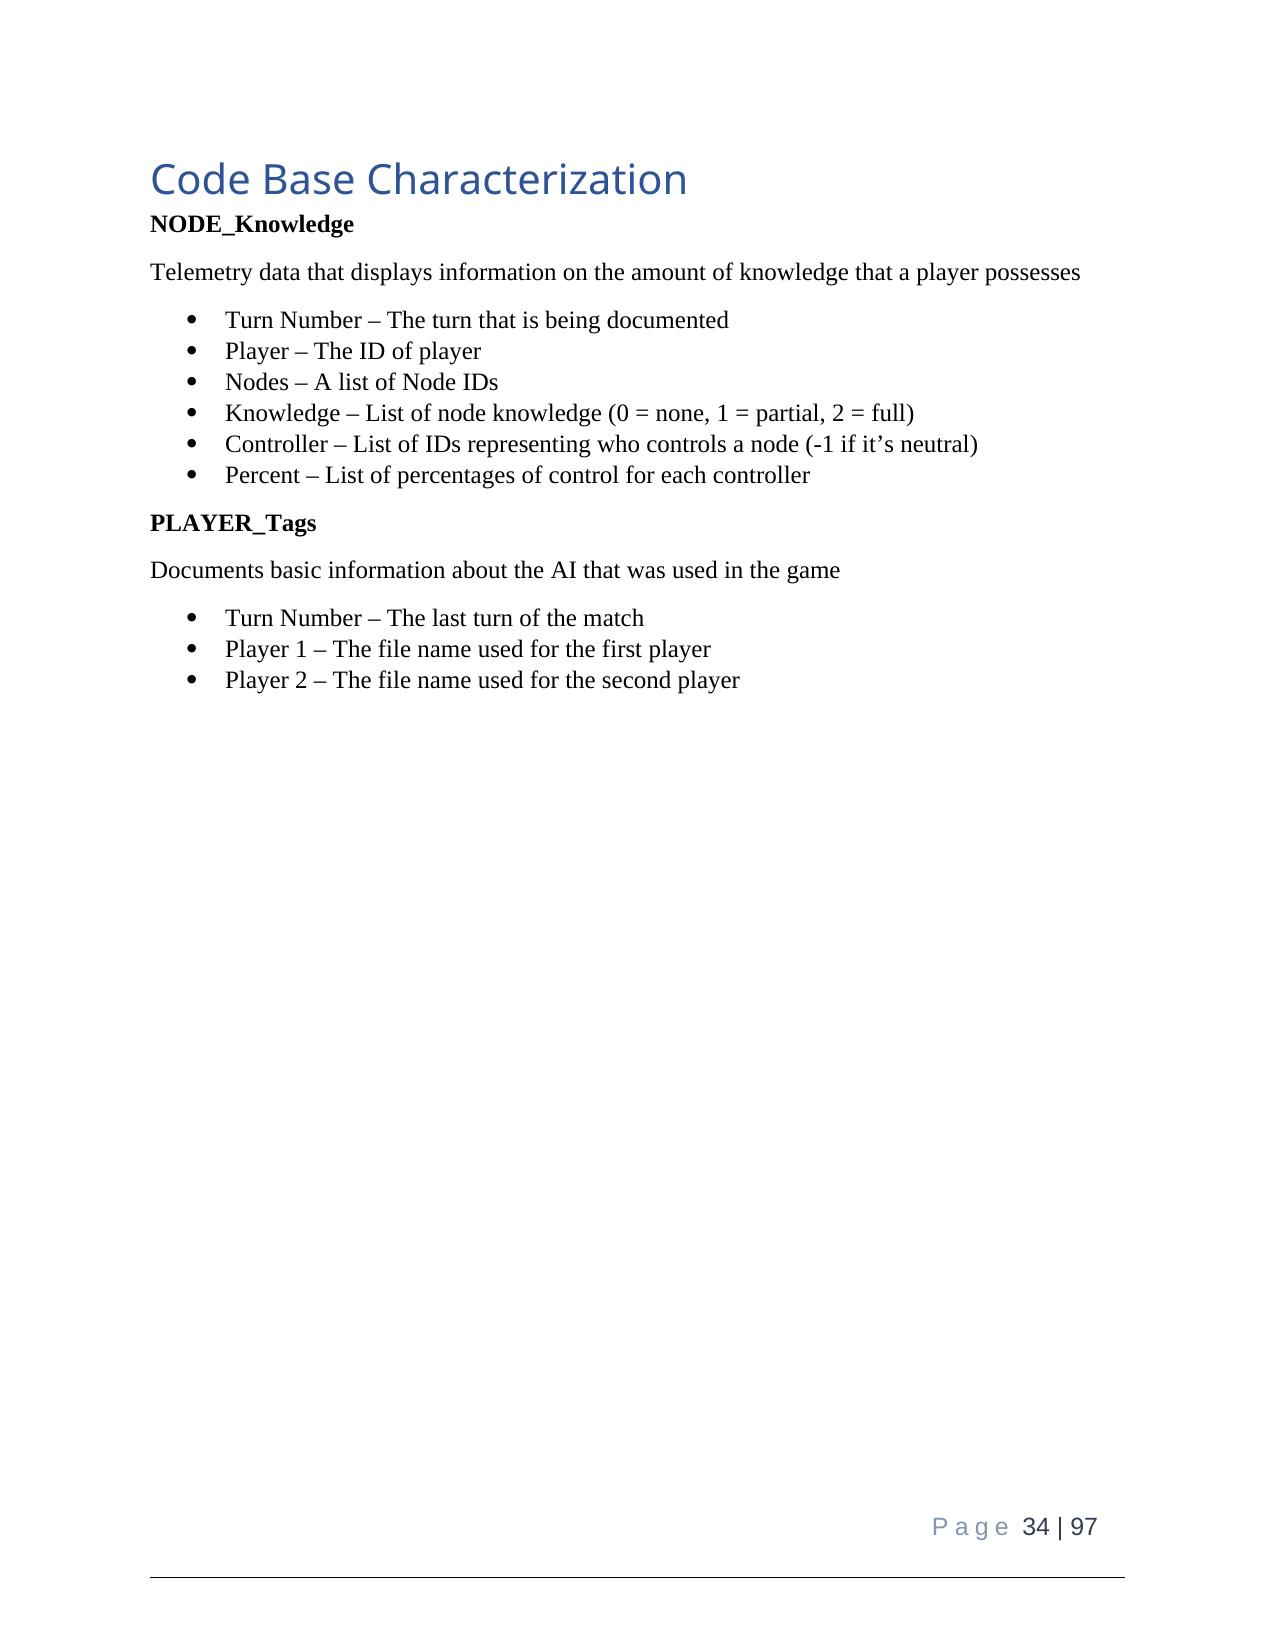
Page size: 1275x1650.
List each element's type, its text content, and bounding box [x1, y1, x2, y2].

list Player 1 – The file name used for the first player [187, 634, 1125, 663]
list Player – The ID of player [187, 336, 1125, 365]
list Controller – List of IDs representing who controls a node (-1 if it’s neutral) [187, 429, 1125, 458]
list Nodes – A list of Node IDs [187, 367, 1125, 396]
list Percent – List of percentages of control for each controller [187, 460, 1125, 489]
list Knowledge – List of node knowledge (0 = none, 1 = partial, 2 = full) [187, 398, 1125, 427]
text Telemetry data that displays information on the amount of knowledge that a player possesses [150, 257, 1125, 286]
text PLAYER_Tags [150, 508, 1125, 537]
list Player 2 – The file name used for the second player [187, 665, 1125, 694]
list Turn Number – The turn that is being documented [187, 305, 1125, 334]
text NODE_Knowledge [150, 209, 1125, 238]
text Documents basic information about the AI that was used in the game [150, 556, 1125, 584]
text Code Base Characterization [150, 150, 1125, 207]
list Turn Number – The last turn of the match [187, 603, 1125, 632]
